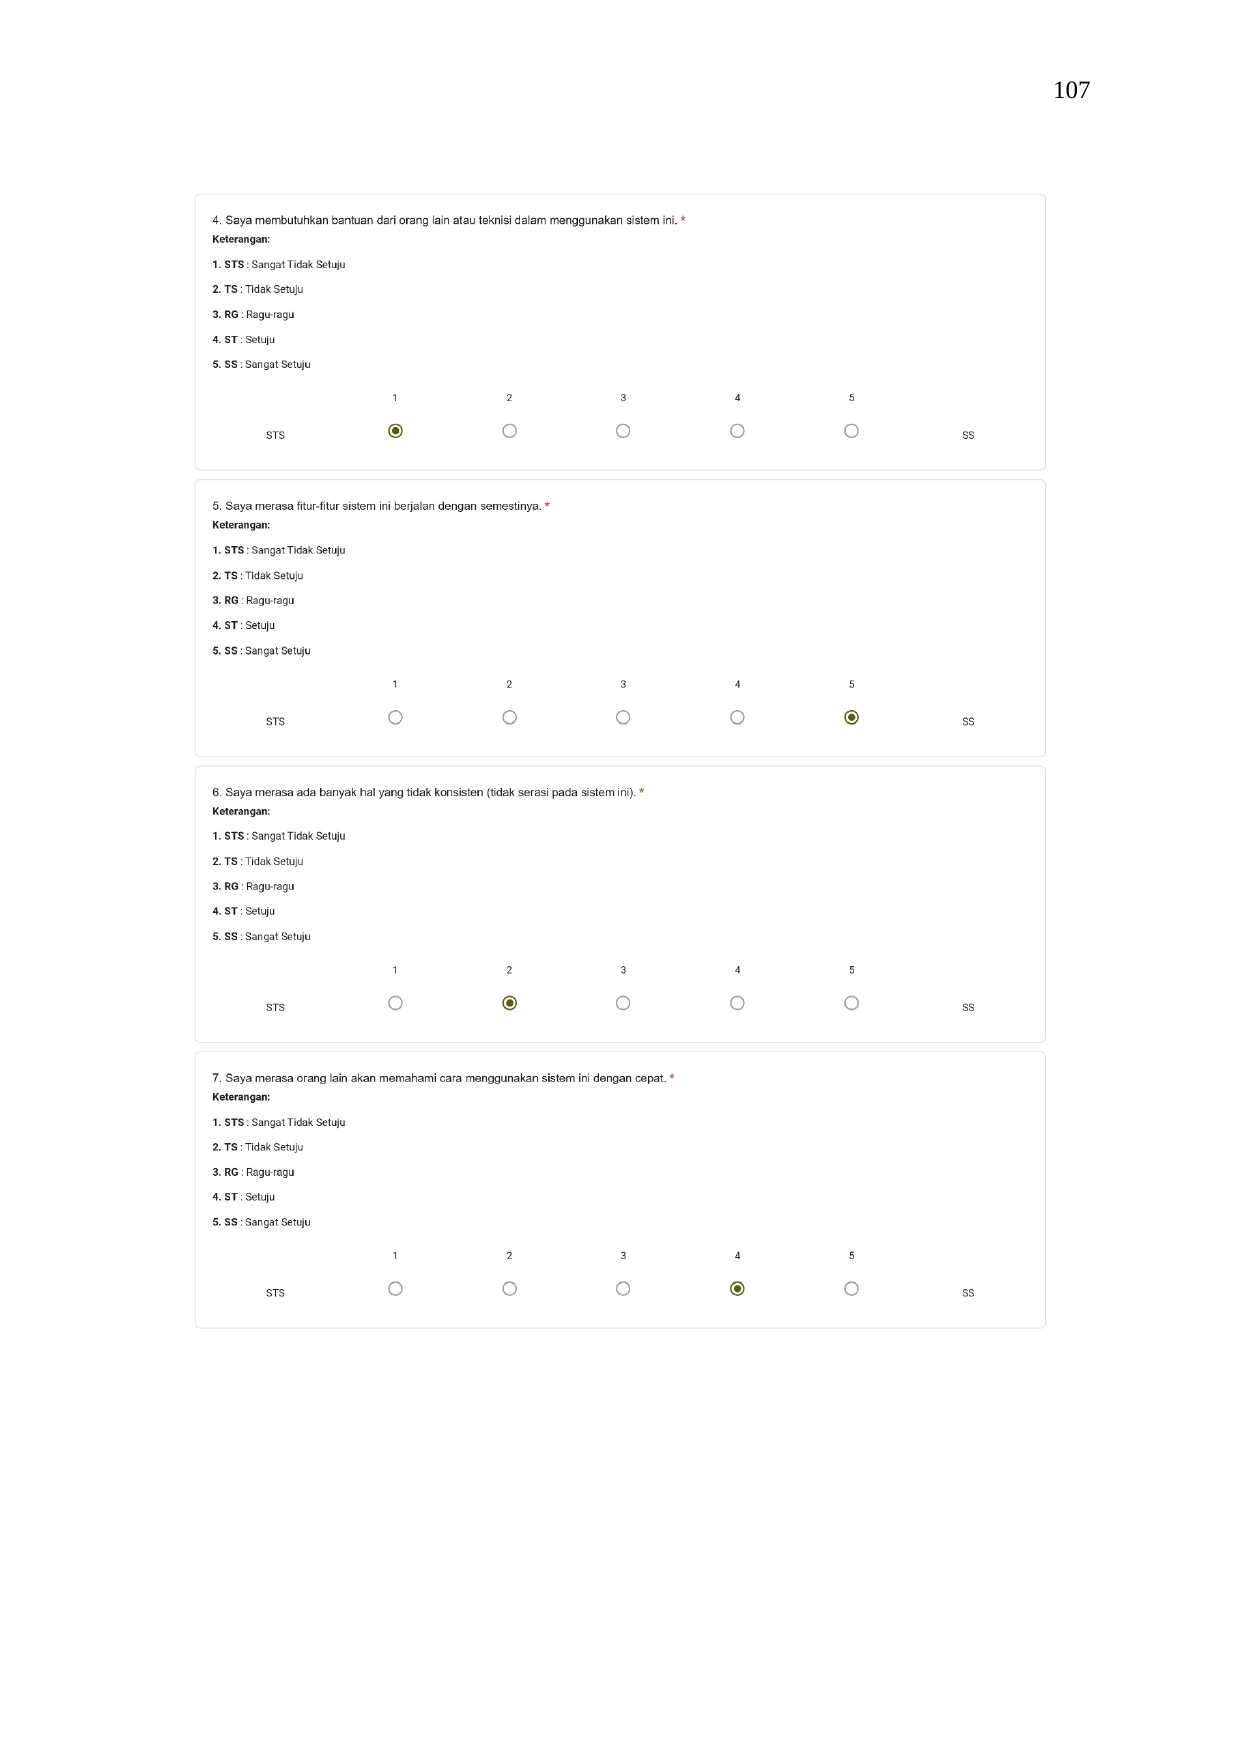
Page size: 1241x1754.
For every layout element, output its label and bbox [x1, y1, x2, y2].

picture [150, 150, 1090, 1480]
